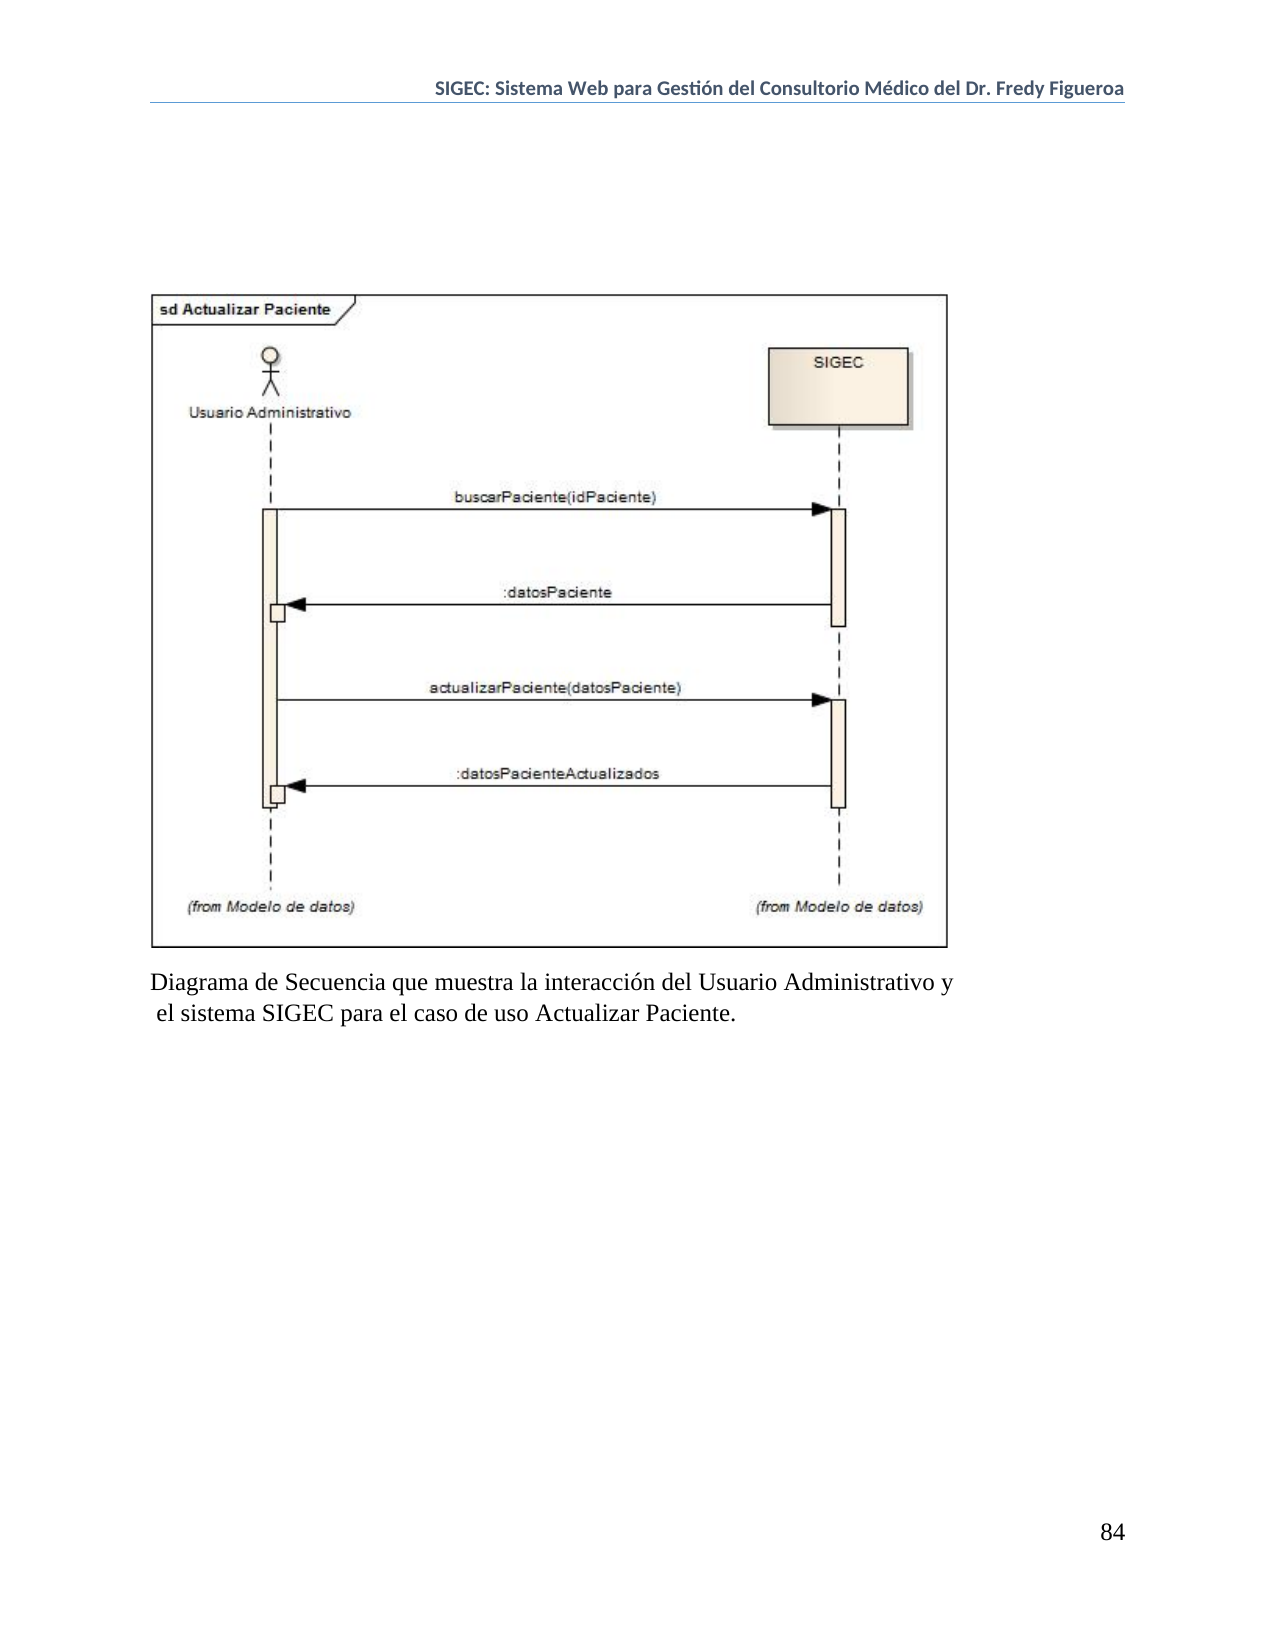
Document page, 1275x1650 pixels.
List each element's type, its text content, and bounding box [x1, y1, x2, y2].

text el sistema SIGEC para el caso de uso Actualizar Paciente. [150, 998, 1125, 1027]
picture [150, 293, 948, 948]
text Diagrama de Secuencia que muestra la interacción del Usuario Administrativo y [150, 967, 1125, 996]
